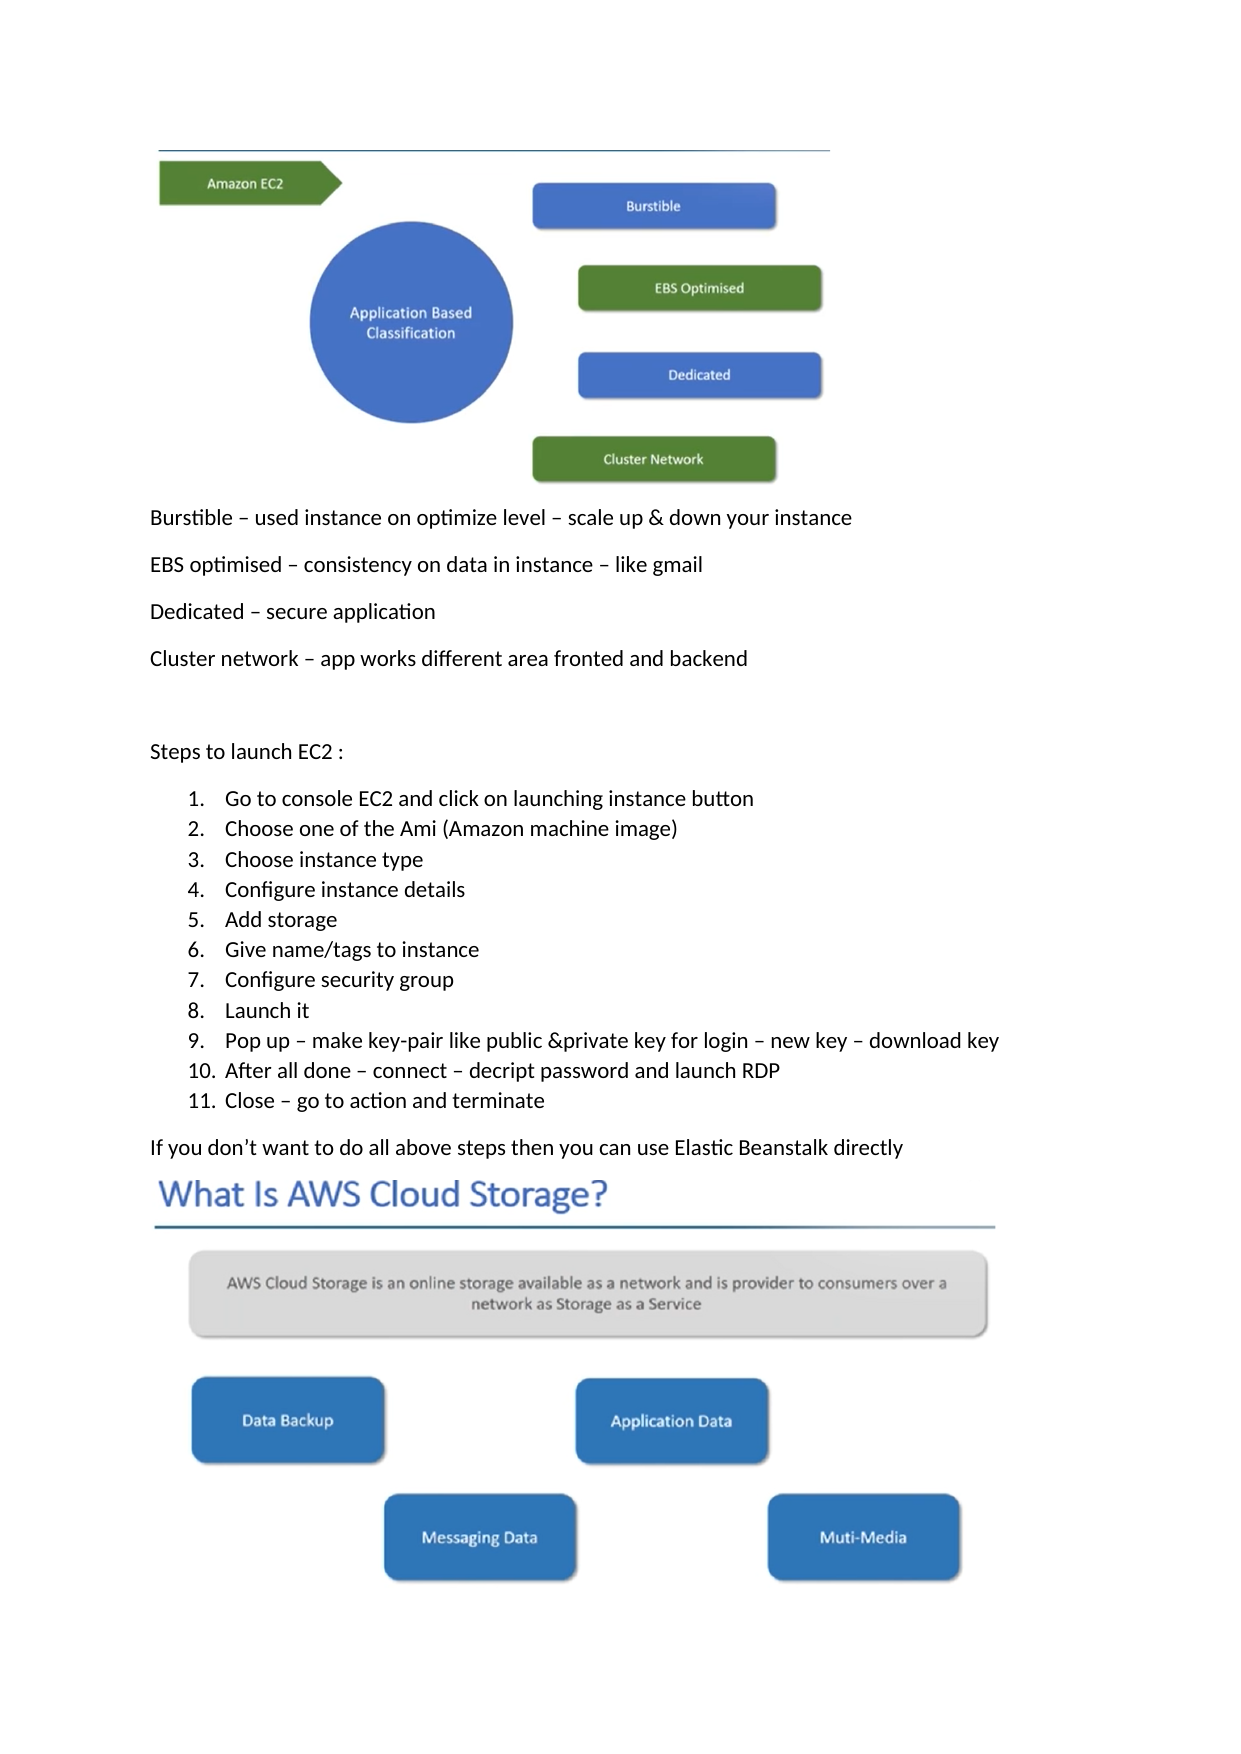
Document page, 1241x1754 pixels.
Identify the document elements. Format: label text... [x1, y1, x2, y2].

list Close – go to action and terminate [187, 1086, 1090, 1114]
text If you don’t want to do all above steps then you can use Elastic Beanstalk directly [150, 1133, 1090, 1161]
text Steps to launch EC2 : [150, 737, 1090, 766]
list Go to console EC2 and click on launching instance button [187, 784, 1090, 812]
list Configure security group [187, 966, 1090, 994]
list Configure instance details [187, 875, 1090, 903]
text Cluster network – app works different area fronted and backend [150, 644, 1090, 672]
list Choose one of the Ami (Amazon machine image) [187, 814, 1090, 843]
list Add storage [187, 905, 1090, 933]
list Choose instance type [187, 845, 1090, 873]
picture [150, 150, 830, 485]
list After all done – connect – decript password and launch RDP [187, 1056, 1090, 1084]
text Dedicated – secure application [150, 597, 1090, 625]
list Launch it [187, 996, 1090, 1024]
text EBS optimised – consistency on data in instance – like gmail [150, 550, 1090, 578]
picture [150, 1180, 996, 1588]
text Burstible – used instance on optimize level – scale up & down your instance [150, 503, 1090, 531]
list Give name/tags to instance [187, 935, 1090, 963]
list Pop up – make key-pair like public &private key for login – new key – download key [187, 1026, 1090, 1054]
